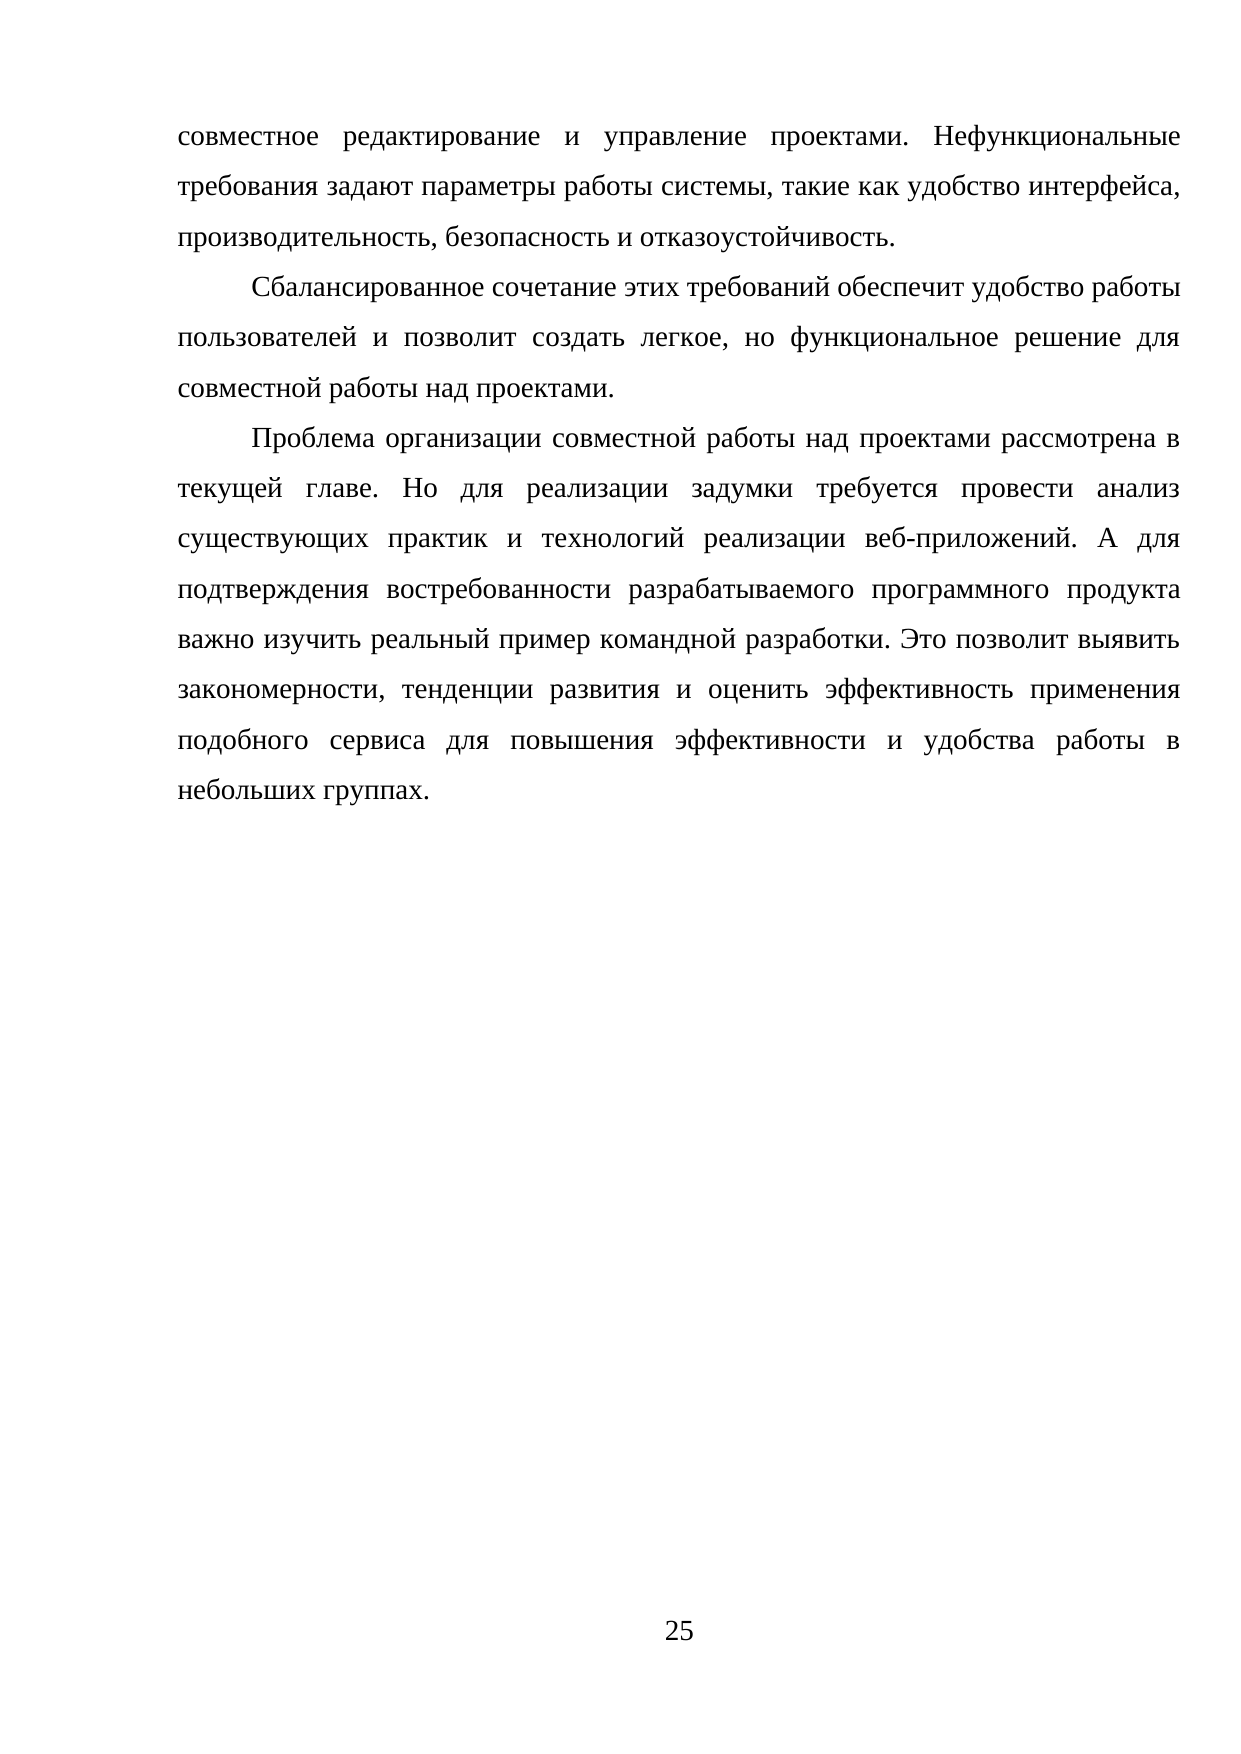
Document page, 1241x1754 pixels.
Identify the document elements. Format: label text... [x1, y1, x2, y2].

text Сбалансированное сочетание этих требований обеспечит удобство работы пользователей и позволит создать легкое, но функциональное решение для совместной работы над проектами. [177, 269, 1181, 403]
text Проблема организации совместной работы над проектами рассмотрена в текущей главе. Но для реализации задумки требуется провести анализ существующих практик и технологий реализации веб-приложений. А для подтверждения востребованности разрабатываемого программного продукта важно изучить реальный пример командной разработки. Это позволит выявить закономерности, тенденции развития и оценить эффективность применения подобного сервиса для повышения эффективности и удобства работы в небольших группах. [177, 420, 1181, 806]
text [177, 118, 1181, 252]
